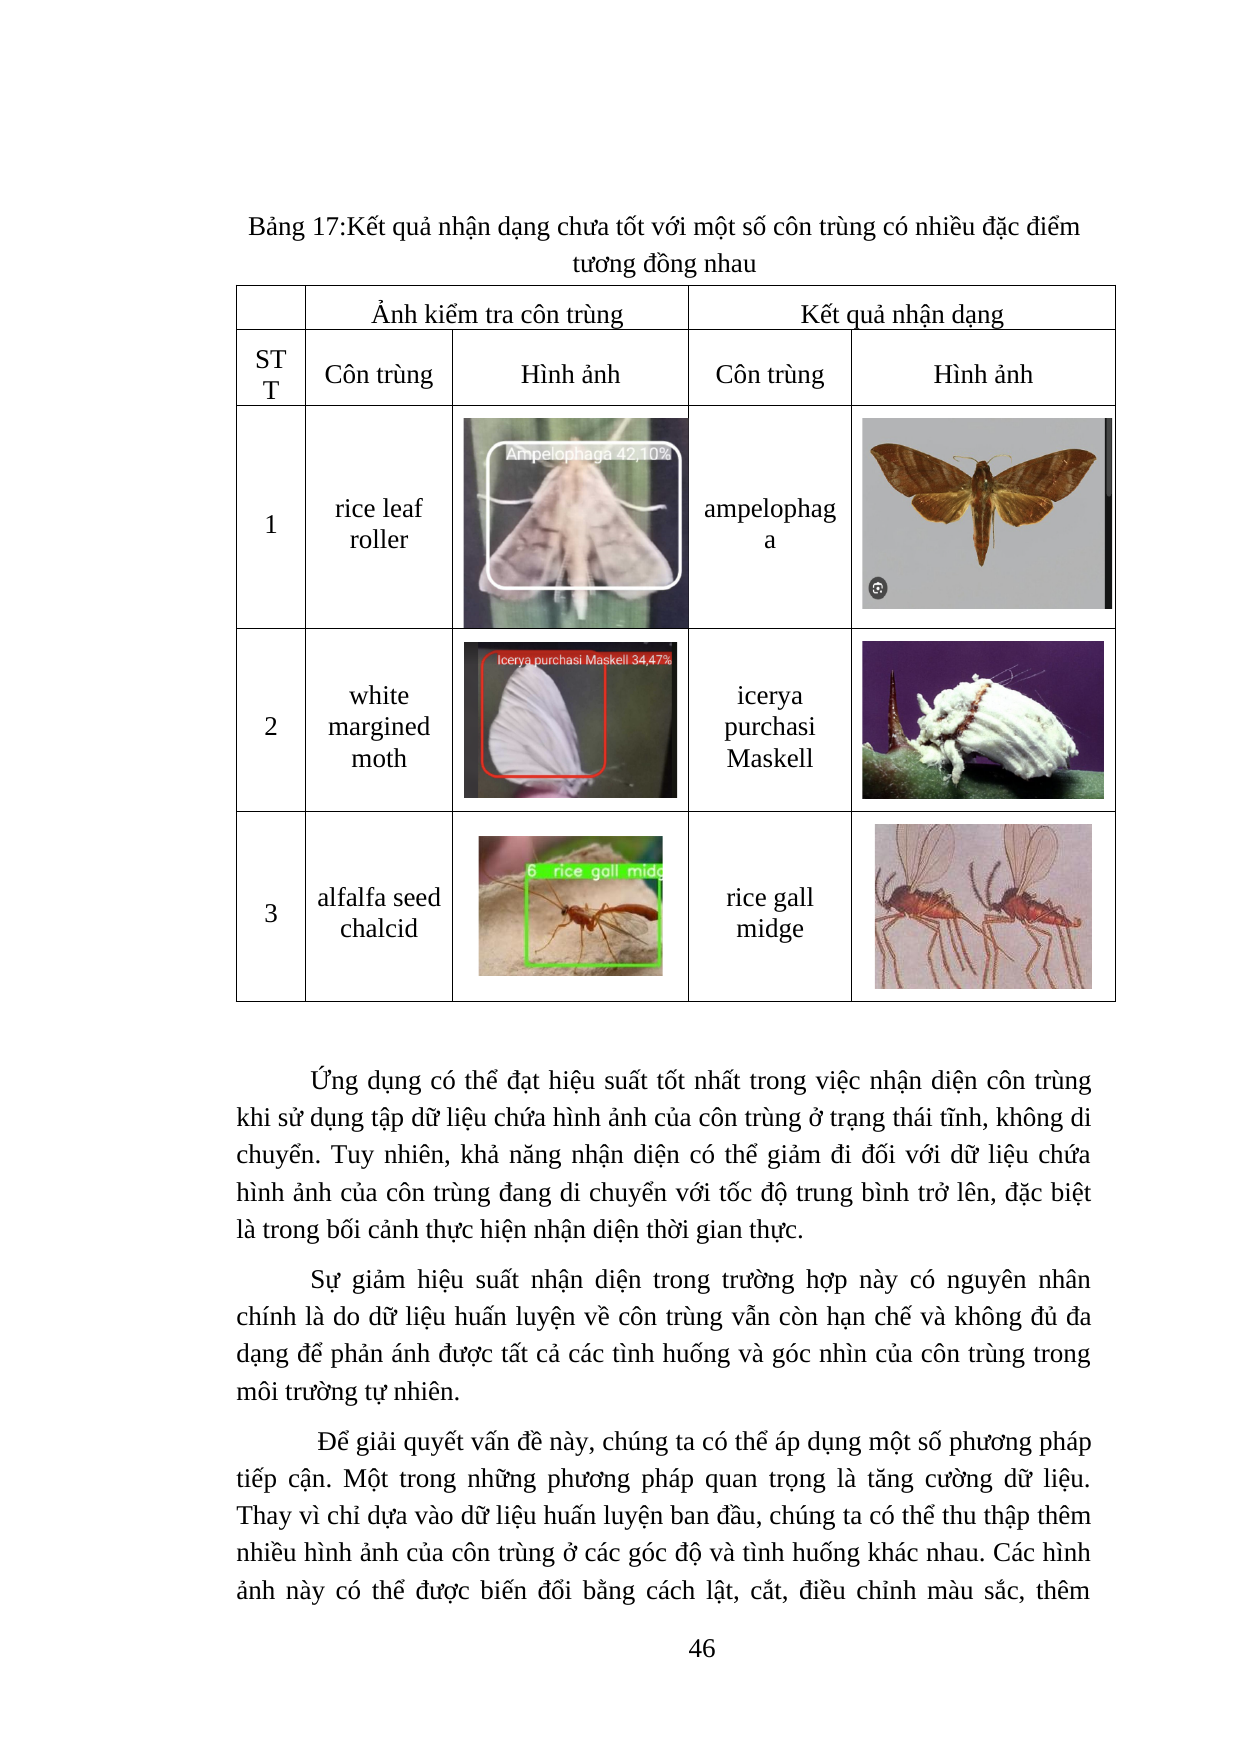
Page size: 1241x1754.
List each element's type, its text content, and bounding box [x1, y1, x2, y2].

table_cell 3 [237, 812, 305, 1001]
table_cell [453, 629, 688, 811]
picture [874, 824, 1092, 989]
text Sự giảm hiệu suất nhận diện trong trường hợp này có nguyên nhân chính là do dữ liệu huấn luyện về côn trùng vẫn còn hạn chế và không đủ đa dạng để phản ánh được tất cả các tình huống và góc nhìn của côn trùng trong môi trường tự nhiên. [236, 1263, 1092, 1406]
table_cell [453, 406, 688, 628]
table_cell Hình ảnh [453, 330, 688, 405]
table_header [237, 286, 305, 329]
table_cell STT [237, 330, 305, 405]
table_cell rice gall midge [689, 812, 851, 1001]
picture [463, 418, 689, 628]
table_cell [852, 406, 1115, 628]
table_cell Hình ảnh [852, 330, 1115, 405]
table_cell [453, 812, 688, 1001]
table_cell icerya purchasi Maskell [689, 629, 851, 811]
text Ứng dụng có thể đạt hiệu suất tốt nhất trong việc nhận diện côn trùng khi sử dụng tập dữ liệu chứa hình ảnh của côn trùng ở trạng thái tĩnh, không di chuyển. Tuy nhiên, khả năng nhận diện có thể giảm đi đối với dữ liệu chứa hình ảnh của côn trùng đang di chuyển với tốc độ trung bình trở lên, đặc biệt là trong bối cảnh thực hiện nhận diện thời gian thực. [236, 1064, 1092, 1244]
table_cell Côn trùng [689, 330, 851, 405]
picture [478, 836, 663, 976]
picture [862, 641, 1104, 799]
table_header Kết quả nhận dạng [689, 286, 1115, 329]
table_cell ampelophaga [689, 406, 851, 628]
table_cell rice leaf roller [306, 406, 452, 628]
table_cell [852, 629, 1115, 811]
table_cell 2 [237, 629, 305, 811]
table_cell white margined moth [306, 629, 452, 811]
table_cell 1 [237, 406, 305, 628]
text Bảng 17:Kết quả nhận dạng chưa tốt với một số côn trùng có nhiều đặc điểm tương đồng nhau [236, 210, 1092, 278]
table_cell Côn trùng [306, 330, 452, 405]
picture [862, 418, 1113, 609]
table_header Ảnh kiểm tra côn trùng [306, 286, 688, 329]
table_cell [852, 812, 1115, 1001]
table_cell alfalfa seed chalcid [306, 812, 452, 1001]
picture [464, 642, 678, 798]
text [236, 1424, 1092, 1605]
